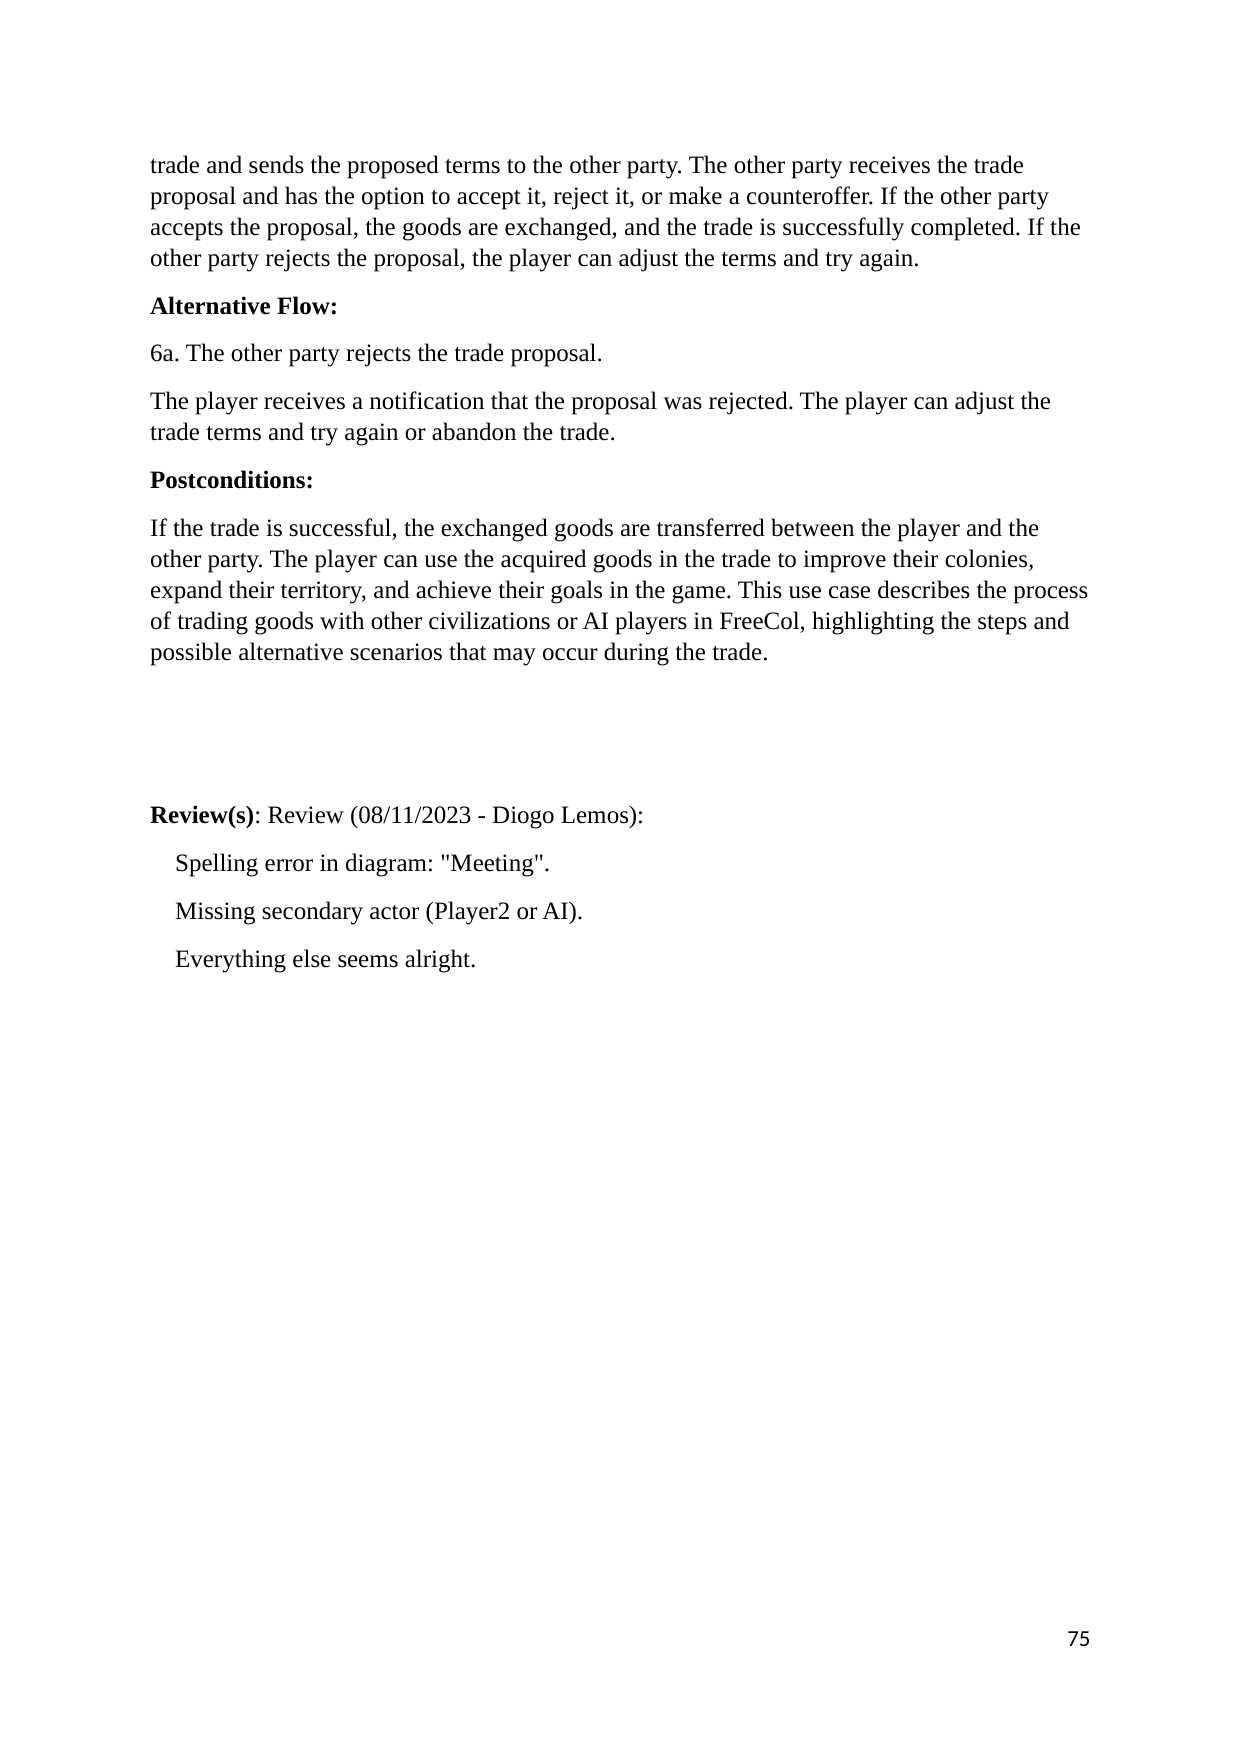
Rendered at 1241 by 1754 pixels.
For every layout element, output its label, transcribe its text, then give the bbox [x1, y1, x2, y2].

text Missing secondary actor (Player2 or AI). [150, 896, 1090, 925]
text Postconditions: [150, 465, 1090, 494]
text The player receives a notification that the proposal was rejected. The player can adjust the trade terms and try again or abandon the trade. [150, 386, 1090, 446]
text Review(s): Review (08/11/2023 - Diogo Lemos): [150, 801, 1090, 829]
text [150, 150, 1090, 272]
text Alternative Flow: [150, 291, 1090, 319]
text Spelling error in diagram: "Meeting". [150, 848, 1090, 877]
text 6a. The other party rejects the trade proposal. [150, 338, 1090, 367]
text If the trade is successful, the exchanged goods are transferred between the player and the other party. The player can use the acquired goods in the trade to improve their colonies, expand their territory, and achieve their goals in the game. This use case describes the process of trading goods with other civilizations or AI players in FreeCol, highlighting the steps and possible alternative scenarios that may occur during the trade. [150, 513, 1090, 666]
text Everything else seems alright. [150, 944, 1090, 972]
